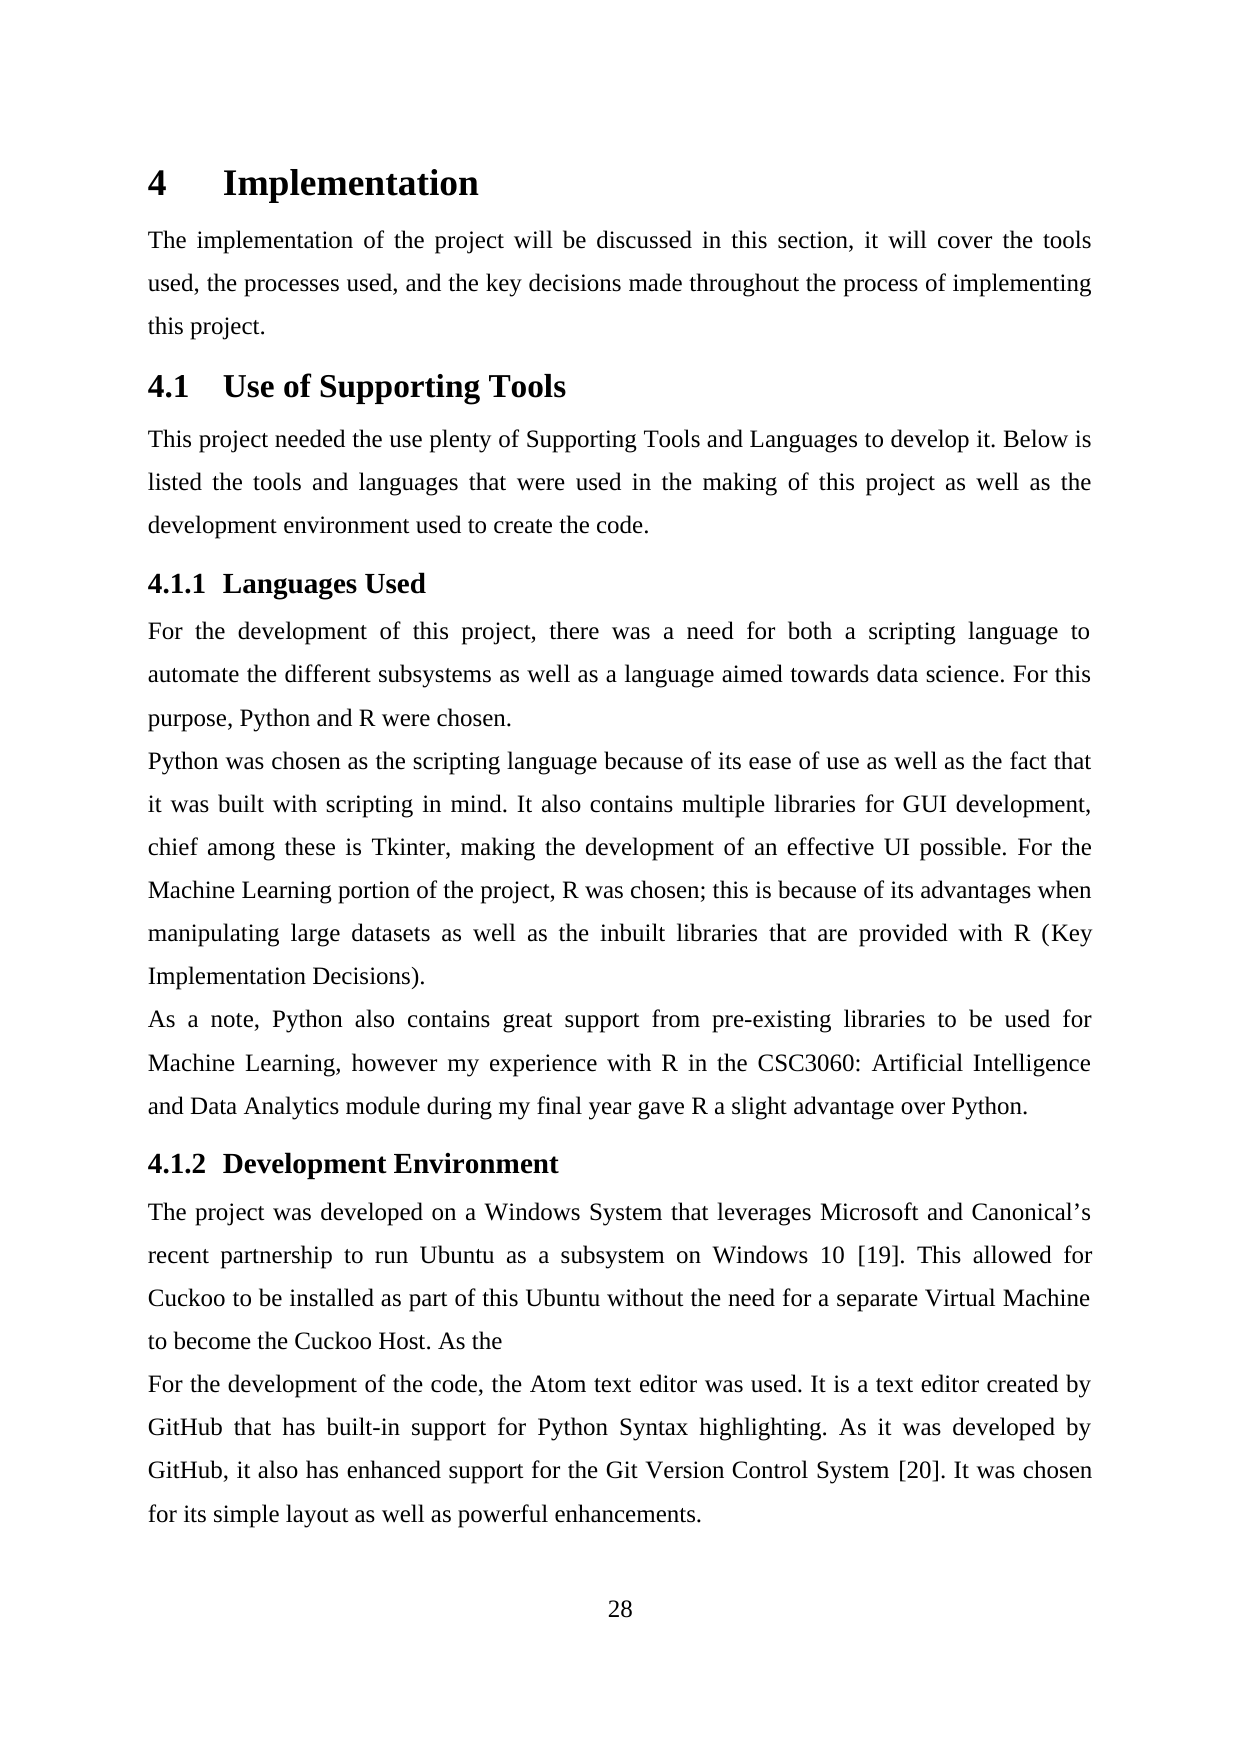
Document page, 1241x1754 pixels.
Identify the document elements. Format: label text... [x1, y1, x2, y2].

subtitle Languages Used [148, 566, 1092, 600]
text Python was chosen as the scripting language because of its ease of use as well as the fact that it was built with scripting in mind. It also contains multiple libraries for GUI development, chief among these is Tkinter, making the development of an effective UI possible. For the Machine Learning portion of the project, R was chosen; this is because of its advantages when manipulating large datasets as well as the inbuilt libraries that are provided with R (Use of Software Libraries). [148, 746, 1092, 990]
text This project needed the use plenty of Supporting Tools and Languages to develop it. Below is listed the tools and languages that were used in the making of this project as well as the development environment used to create the code. [148, 424, 1092, 539]
subtitle Development Environment [148, 1146, 1092, 1180]
text As a note, Python also contains great support from pre-existing libraries to be used for Machine Learning, however my experience with R in the CSC3060: Artificial Intelligence and Data Analytics module during my final year gave R a slight advantage over Python. [148, 1004, 1092, 1119]
text For the development of the code, the Atom text editor was used. It is a text editor created by GitHub that has built-in support for Python Syntax highlighting. As it was developed by GitHub, it also has enhanced support for the Git Version Control System . It was chosen for its simple layout as well as powerful enhancements. [148, 1369, 1092, 1527]
text For the development of this project, there was a need for both a scripting language to automate the different subsystems as well as a language aimed towards data science. For this purpose, Python and R were chosen. [148, 616, 1092, 731]
subtitle Implementation [148, 160, 1092, 203]
subtitle Use of Supporting Tools [148, 367, 1092, 405]
text The implementation of the project will be discussed in this section, it will cover the tools used, the processes used, and the key decisions made throughout the process of implementing this project. [148, 225, 1092, 340]
text The project was developed on a Windows System that leverages Microsoft and Canonical’s recent partnership to run Ubuntu as a subsystem on Windows 10 . This allowed for Cuckoo to be installed as part of this Ubuntu without the need for a separate Virtual Machine to become the Cuckoo Host. As the [148, 1197, 1092, 1355]
